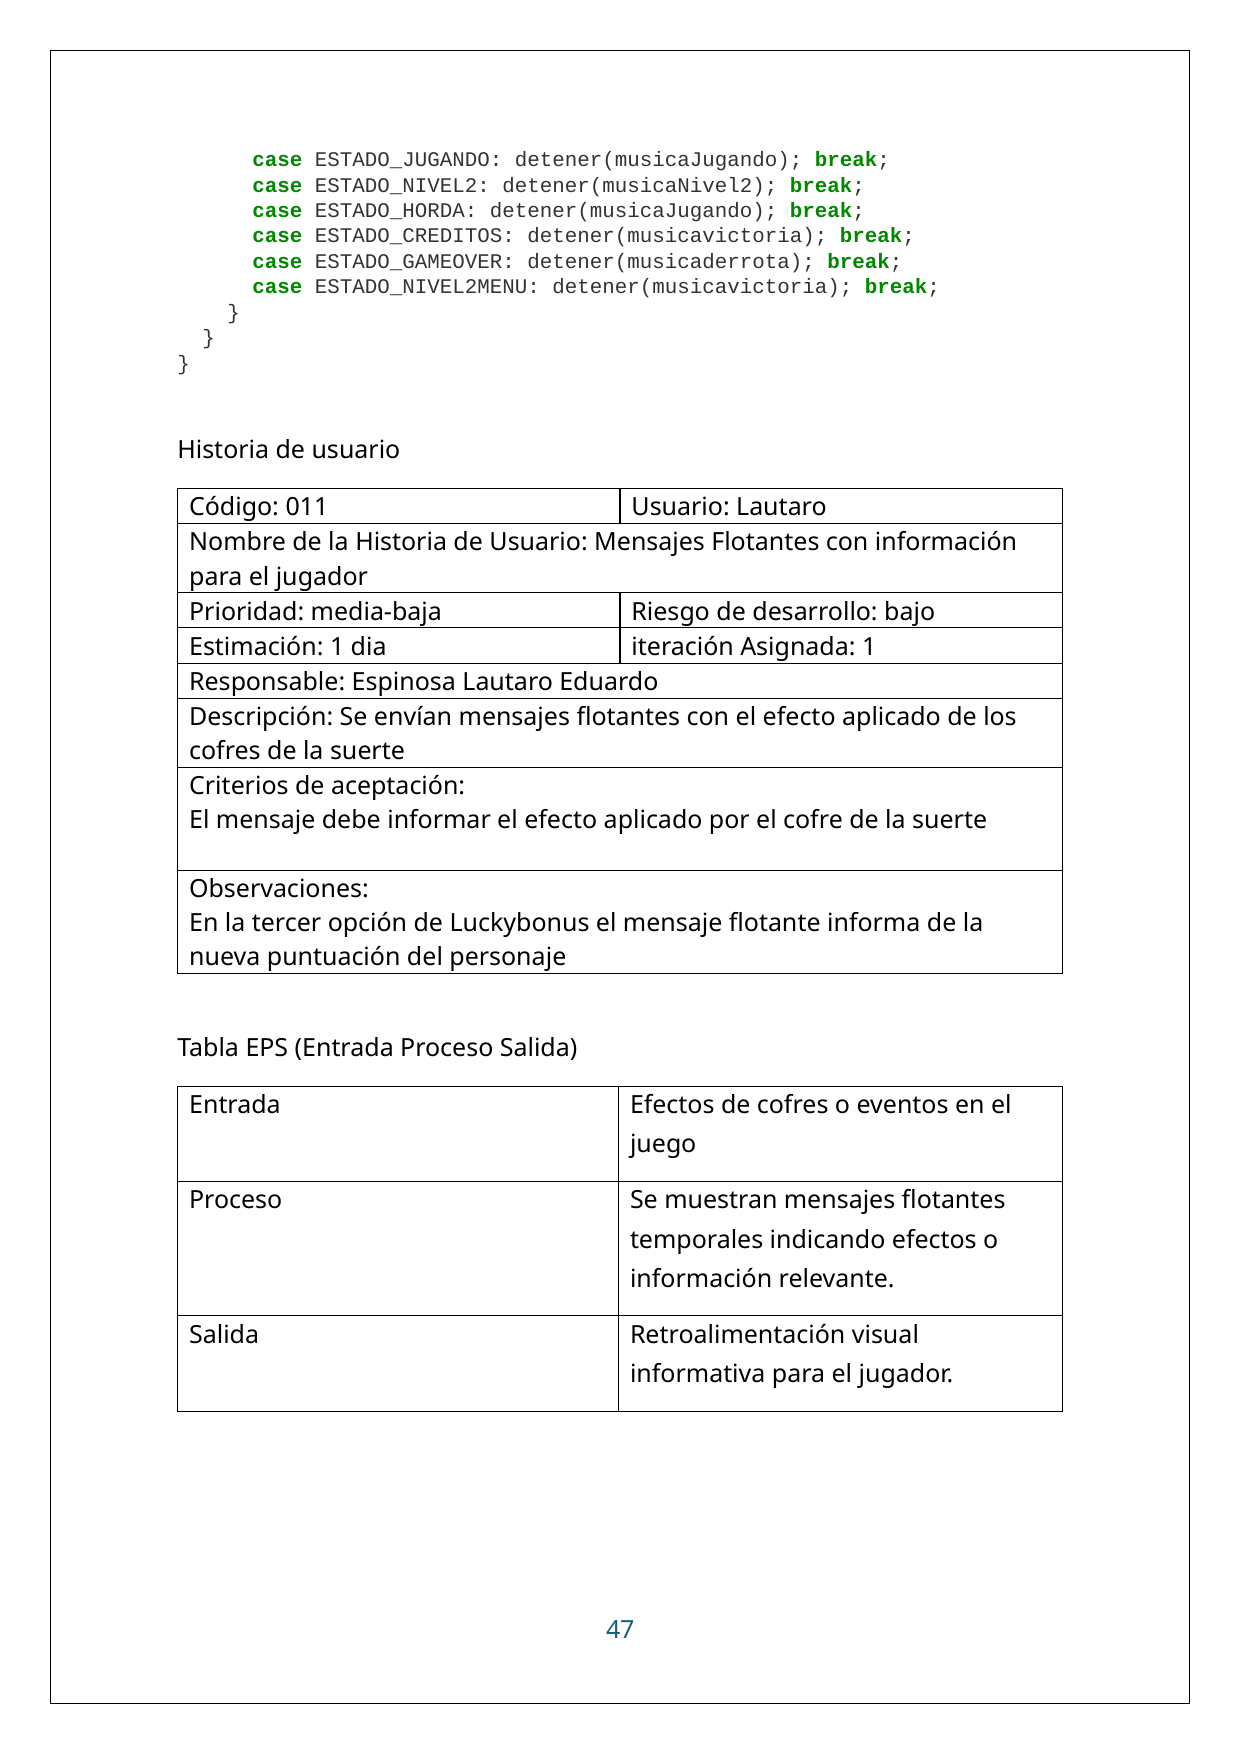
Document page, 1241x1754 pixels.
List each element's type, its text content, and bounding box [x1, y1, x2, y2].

table_cell Responsable: Espinosa Lautaro Eduardo [178, 664, 1062, 697]
text case ESTADO_NIVEL2: detener(musicaNivel2); break; [177, 173, 1063, 198]
text case ESTADO_CREDITOS: detener(musicavictoria); break; [177, 224, 1063, 249]
table_cell Retroalimentación visual informativa para el jugador. [619, 1316, 1062, 1411]
text } [177, 325, 1063, 351]
text Historia de usuario [177, 432, 1063, 466]
table_cell Riesgo de desarrollo: bajo [621, 593, 1062, 627]
text case ESTADO_GAMEOVER: detener(musicaderrota); break; [177, 249, 1063, 274]
text case ESTADO_HORDA: detener(musicaJugando); break; [177, 198, 1063, 224]
table_cell Estimación: 1 dia [178, 628, 619, 662]
text } [177, 300, 1063, 325]
table_cell Prioridad: media-baja [178, 593, 619, 627]
table_cell Salida [178, 1316, 618, 1411]
table_cell Se muestran mensajes flotantes temporales indicando efectos o información relevante. [619, 1182, 1062, 1315]
text } [177, 351, 1063, 376]
table_header Código: 011 [178, 489, 619, 523]
table_cell iteración Asignada: 1 [621, 628, 1062, 662]
text case ESTADO_NIVEL2MENU: detener(musicavictoria); break; [177, 274, 1063, 300]
text case ESTADO_JUGANDO: detener(musicaJugando); break; [177, 147, 1063, 173]
table_cell Proceso [178, 1182, 618, 1315]
table_cell Criterios de aceptación: El mensaje debe informar el efecto aplicado por el cofre de la suerte [178, 768, 1062, 870]
table_header Entrada [178, 1087, 618, 1181]
table_cell Nombre de la Historia de Usuario: Mensajes Flotantes con información para el jugador [178, 524, 1062, 592]
table_cell Observaciones: En la tercer opción de Luckybonus el mensaje flotante informa de la nueva puntuación del personaje [178, 871, 1062, 973]
table_header Usuario: Lautaro [621, 489, 1062, 523]
table_cell Descripción: Se envían mensajes flotantes con el efecto aplicado de los cofres de la suerte [178, 699, 1062, 767]
text Tabla EPS (Entrada Proceso Salida) [177, 1030, 1063, 1064]
table_header Efectos de cofres o eventos en el juego [619, 1087, 1062, 1181]
